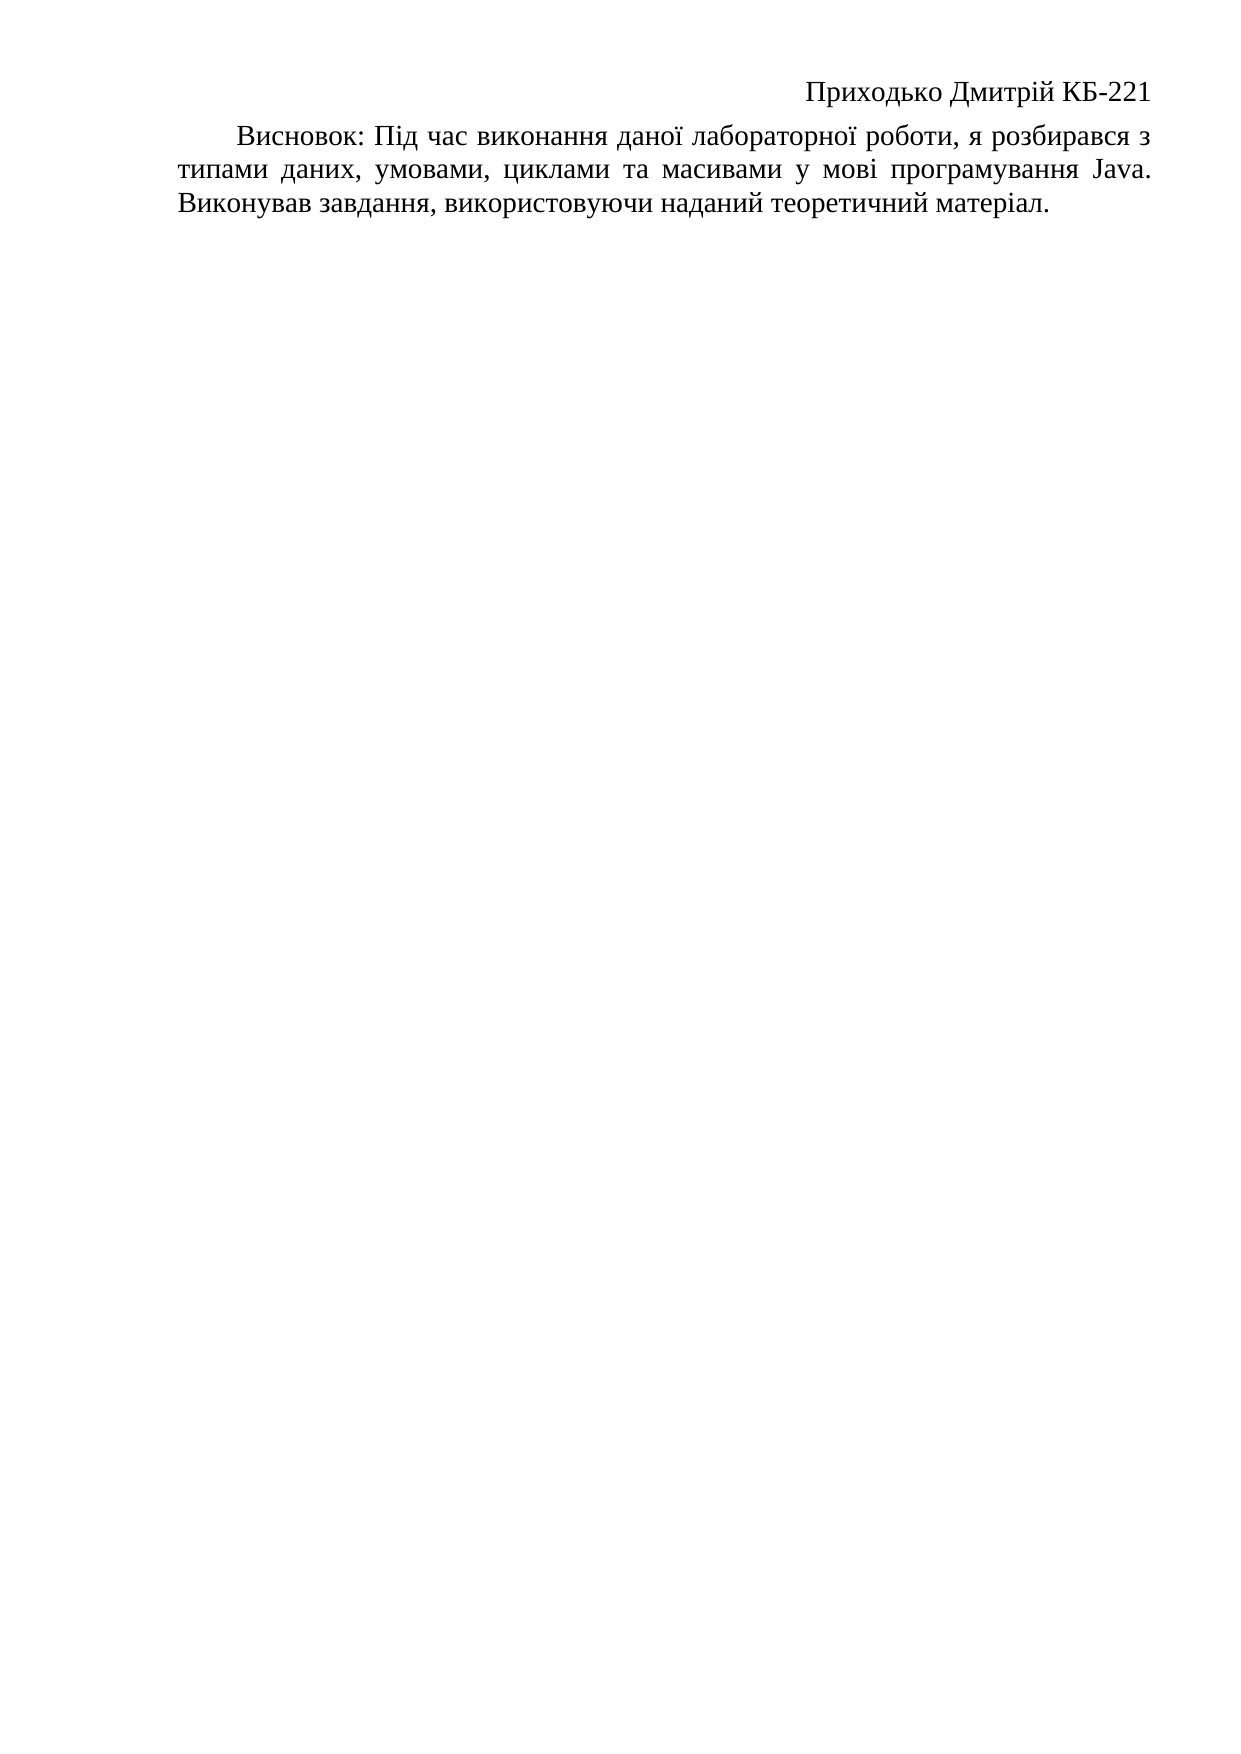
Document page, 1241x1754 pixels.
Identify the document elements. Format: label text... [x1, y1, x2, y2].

list Висновок: Під час виконання даної лабораторної роботи, я розбирався з типами даних, умовами, циклами та масивами у мові програмування Java. Виконував завдання, використовуючи наданий теоретичний матеріал. [177, 118, 1152, 219]
